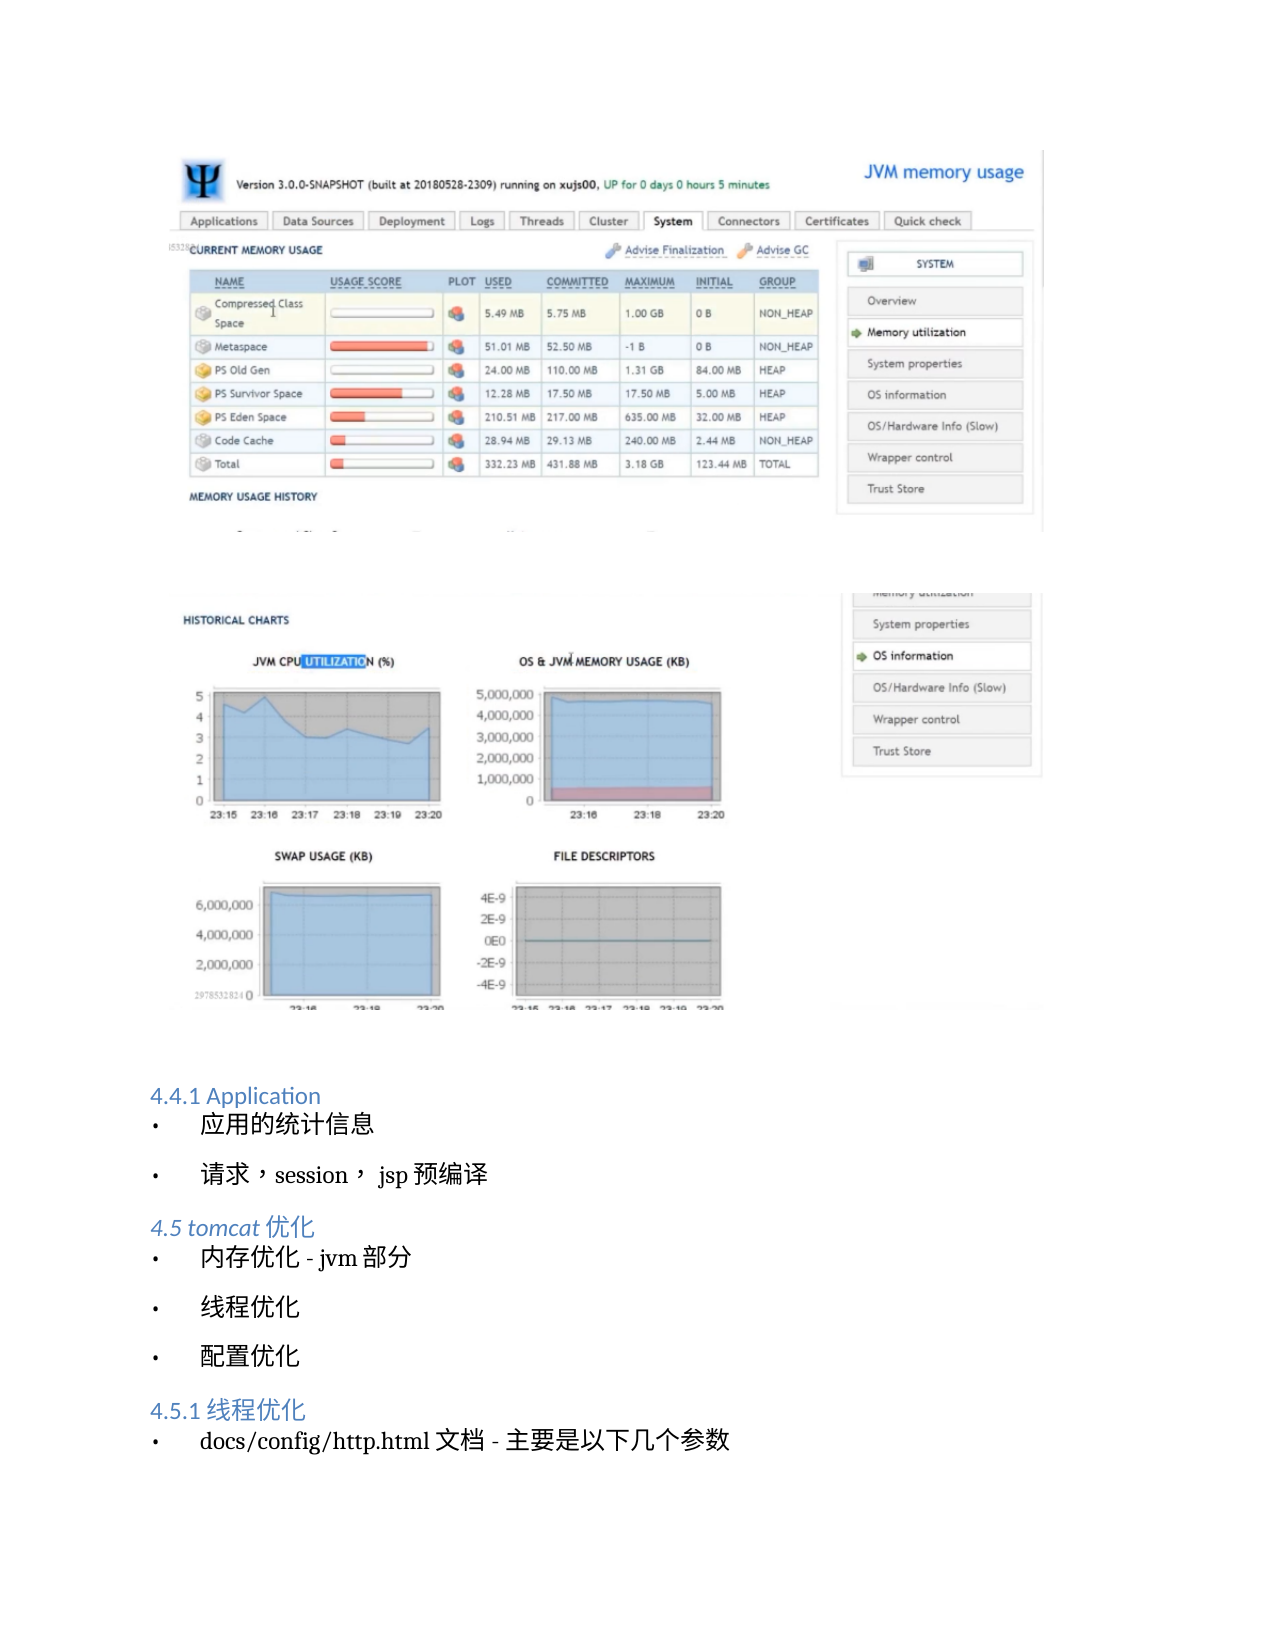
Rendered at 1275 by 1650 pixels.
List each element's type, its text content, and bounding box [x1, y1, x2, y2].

picture [168, 593, 1044, 1010]
subtitle 4.5 tomcat优化 [150, 1210, 1125, 1244]
list 应用的统计信息 [150, 1111, 1125, 1140]
subtitle 4.4.1 Application [150, 1080, 1125, 1111]
picture [168, 150, 1044, 532]
list 内存优化 - jvm部分 [150, 1244, 1125, 1273]
list 线程优化 [150, 1294, 1125, 1322]
subtitle 4.5.1 线程优化 [150, 1393, 1125, 1427]
list 请求，session， jsp预编译 [150, 1161, 1125, 1189]
list 配置优化 [150, 1343, 1125, 1372]
list docs/config/http.html 文档 - 主要是以下几个参数 [150, 1427, 1125, 1456]
